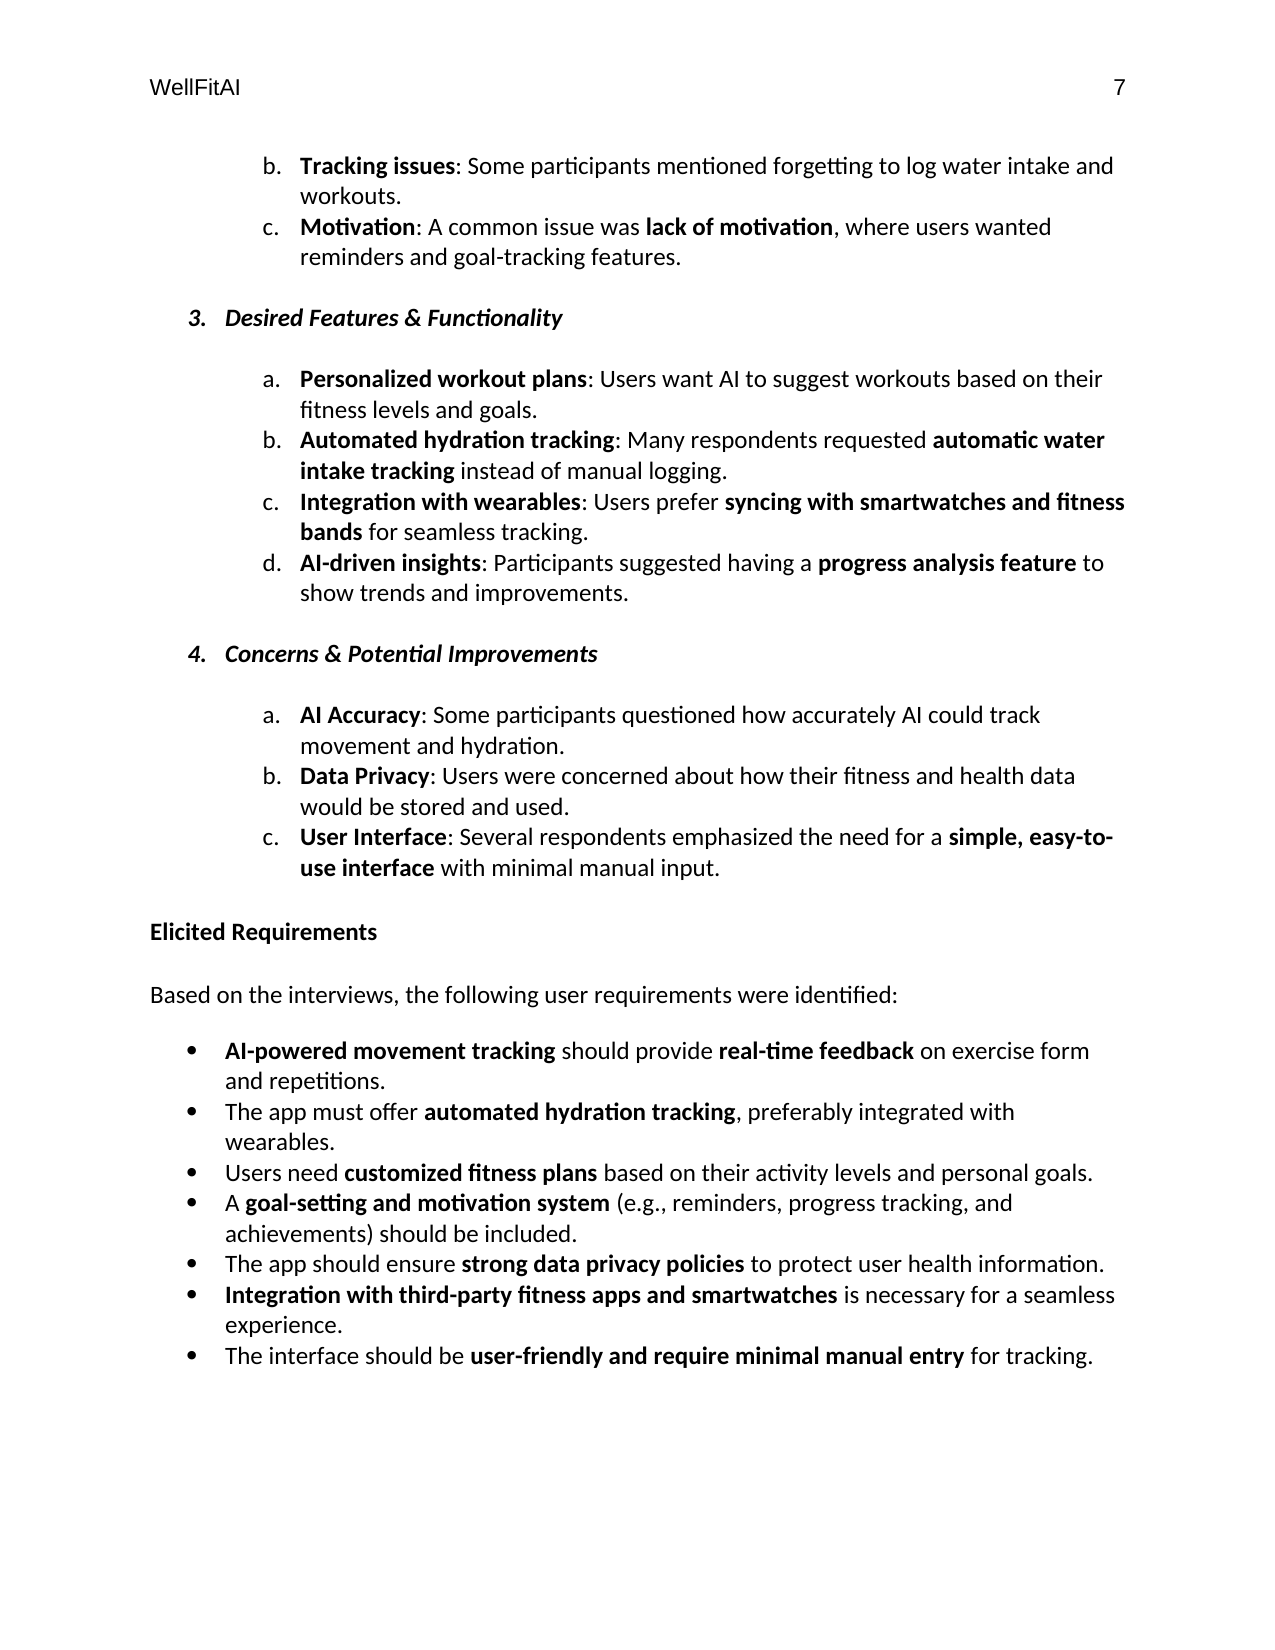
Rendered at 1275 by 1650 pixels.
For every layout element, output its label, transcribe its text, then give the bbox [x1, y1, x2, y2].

list Concerns & Potential Improvements [187, 638, 1125, 669]
list Integration with wearables: Users prefer syncing with smartwatches and fitness bands for seamless tracking. [262, 486, 1125, 547]
subtitle Elicited Requirements [150, 916, 1125, 946]
list The app should ensure strong data privacy policies to protect user health information. [187, 1249, 1125, 1279]
list User Interface: Several respondents emphasized the need for a simple, easy-to-use interface with minimal manual input. [262, 821, 1125, 882]
list Data Privacy: Users were concerned about how their fitness and health data would be stored and used. [262, 760, 1125, 821]
list AI Accuracy: Some participants questioned how accurately AI could track movement and hydration. [262, 699, 1125, 760]
list The app must offer automated hydration tracking, preferably integrated with wearables. [187, 1096, 1125, 1157]
list Automated hydration tracking: Many respondents requested automatic water intake tracking instead of manual logging. [262, 425, 1125, 486]
list Desired Features & Functionality [187, 303, 1125, 333]
list Integration with third-party fitness apps and smartwatches is necessary for a seamless experience. [187, 1279, 1125, 1340]
list AI-driven insights: Participants suggested having a progress analysis feature to show trends and improvements. [262, 547, 1125, 608]
list A goal-setting and motivation system (e.g., reminders, progress tracking, and achievements) should be included. [187, 1188, 1125, 1249]
list Tracking issues: Some participants mentioned forgetting to log water intake and workouts. [262, 150, 1125, 211]
list AI-powered movement tracking should provide real-time feedback on exercise form and repetitions. [187, 1035, 1125, 1096]
list Motivation: A common issue was lack of motivation, where users wanted reminders and goal-tracking features. [262, 211, 1125, 272]
list Personalized workout plans: Users want AI to suggest workouts based on their fitness levels and goals. [262, 364, 1125, 425]
text Based on the interviews, the following user requirements were identified: [150, 979, 1125, 1010]
list Users need customized fitness plans based on their activity levels and personal goals. [187, 1157, 1125, 1188]
list The interface should be user-friendly and require minimal manual entry for tracking. [187, 1340, 1125, 1371]
